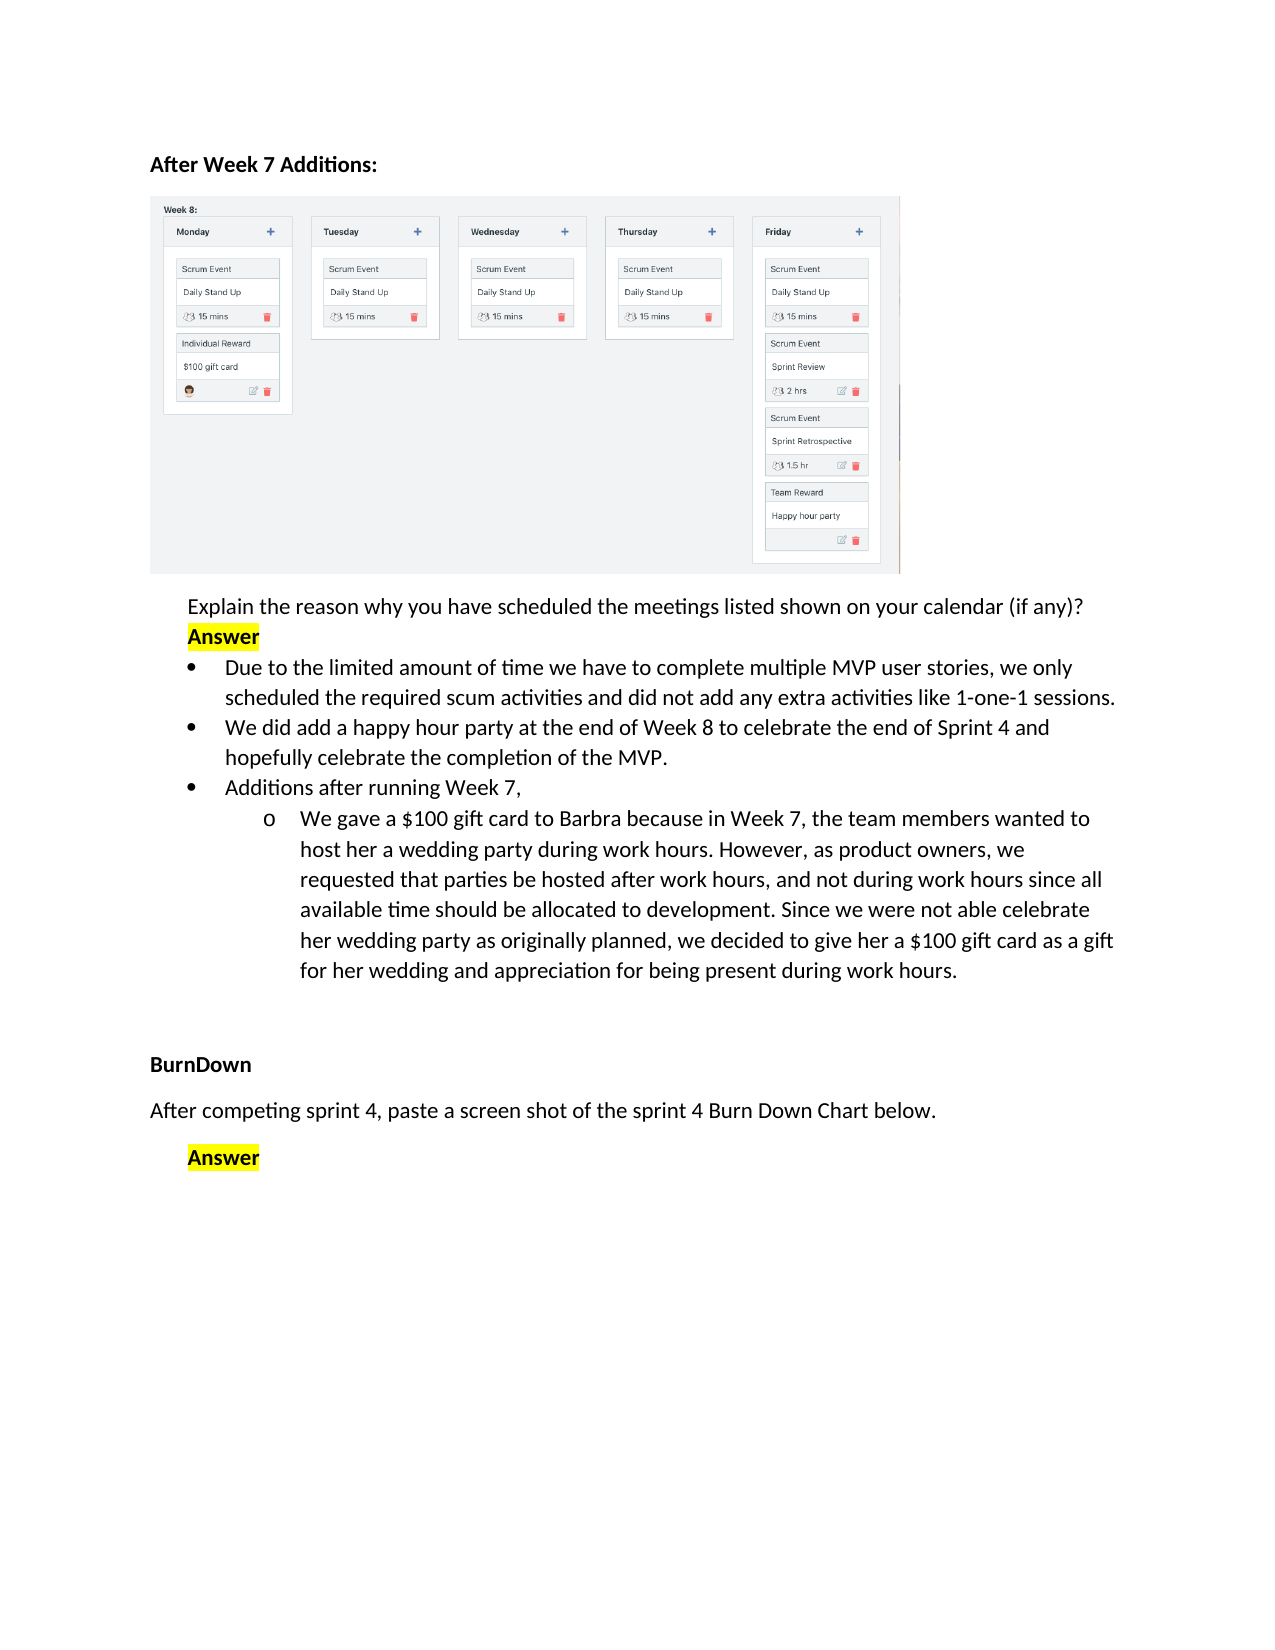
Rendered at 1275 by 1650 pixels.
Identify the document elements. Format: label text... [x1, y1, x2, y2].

text After Week 7 Additions: [150, 150, 1125, 178]
picture [150, 196, 901, 574]
list We did add a happy hour party at the end of Week 8 to celebrate the end of Sprint 4 and hopefully celebrate the completion of the MVP. [187, 713, 1125, 771]
text After competing sprint 4, paste a screen shot of the sprint 4 Burn Down Chart below. [150, 1097, 1125, 1124]
list Explain the reason why you have scheduled the meetings listed shown on your calendar (if any)? [187, 592, 1125, 620]
list Additions after running Week 7, [187, 773, 1125, 802]
list Due to the limited amount of time we have to complete multiple MVP user stories, we only scheduled the required scum activities and did not add any extra activities like 1-one-1 sessions. [187, 653, 1125, 711]
text Answer [187, 1143, 1125, 1171]
list Answer [187, 622, 1125, 651]
text BurnDown [150, 1050, 1125, 1078]
list We gave a $100 gift card to Barbra because in Week 7, the team members wanted to host her a wedding party during work hours. However, as product owners, we requested that parties be hosted after work hours, and not during work hours since all available time should be allocated to development. Since we were not able celebrate her wedding party as originally planned, we decided to give her a $100 gift card as a gift for her wedding and appreciation for being present during work hours. [262, 804, 1125, 984]
